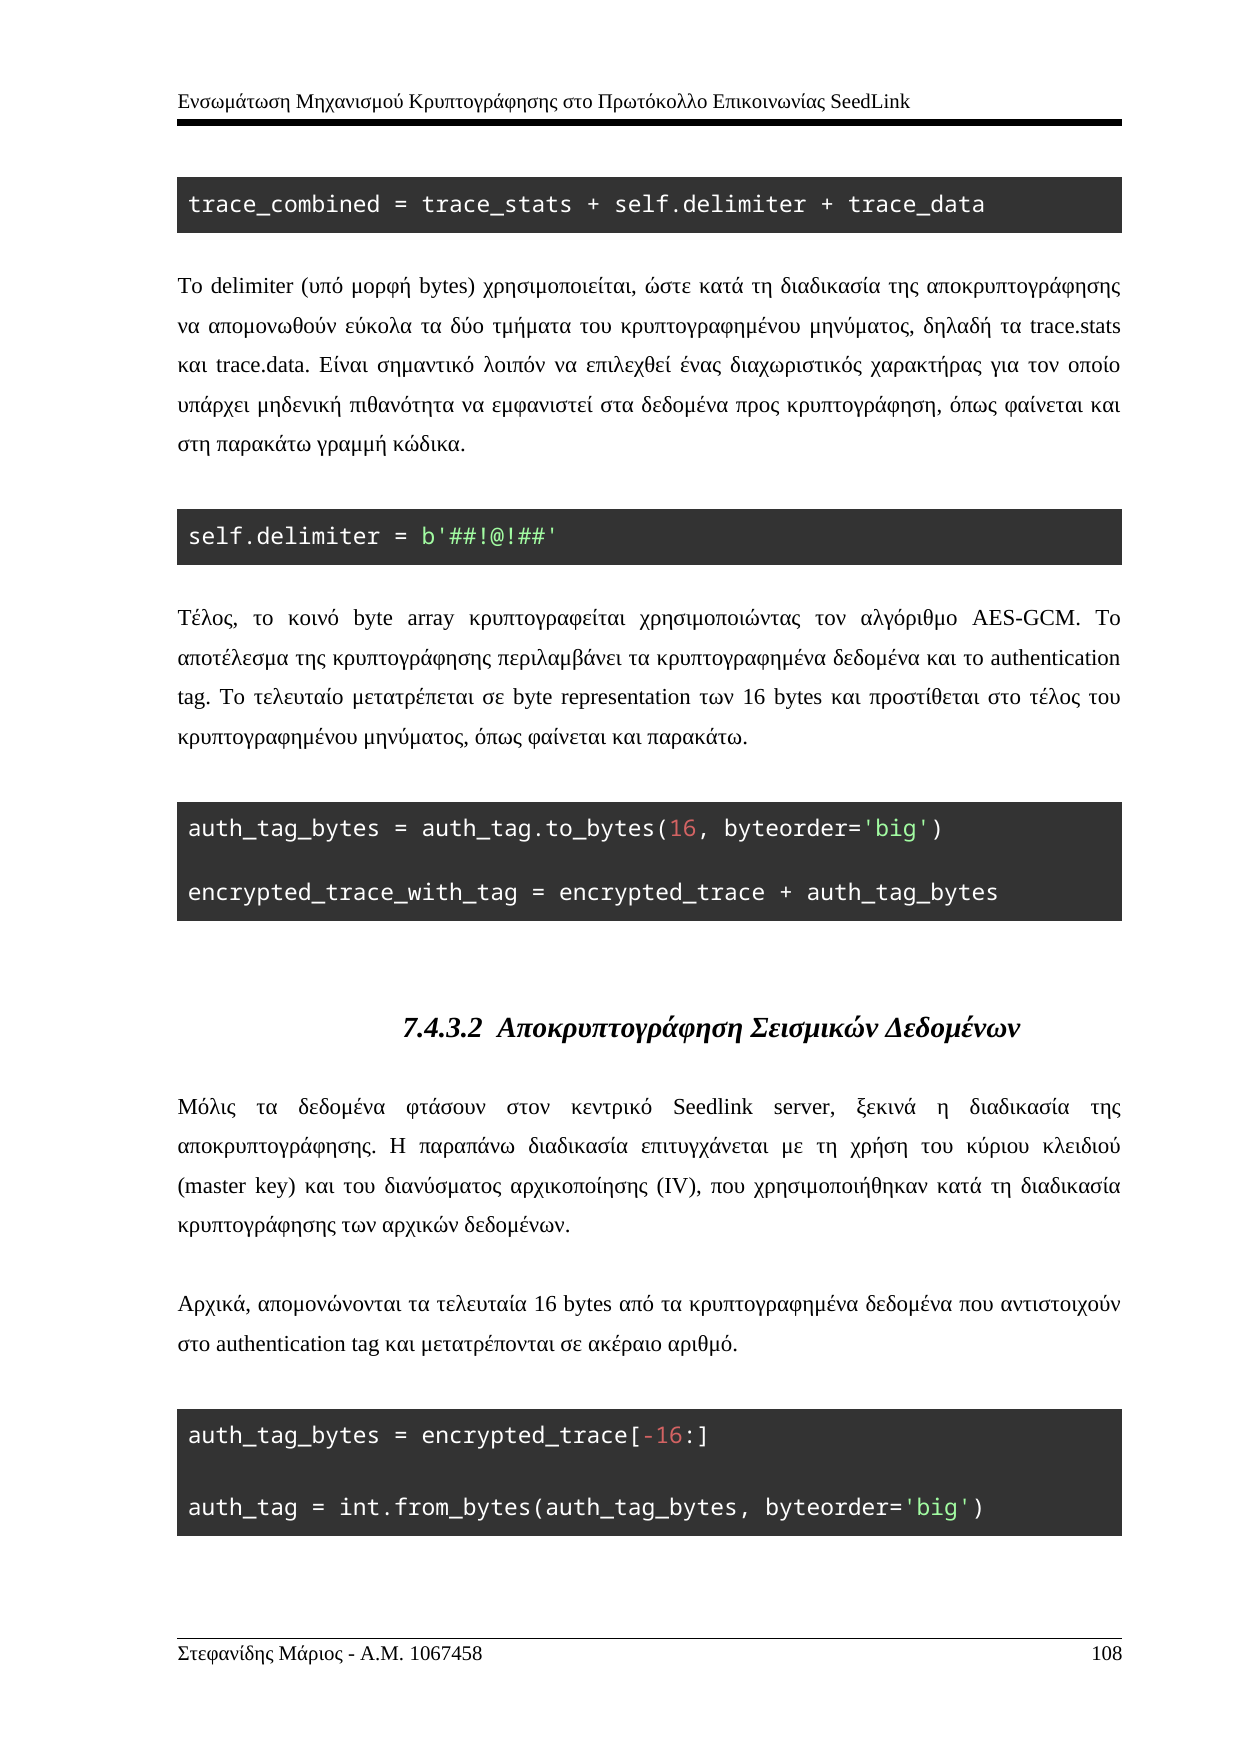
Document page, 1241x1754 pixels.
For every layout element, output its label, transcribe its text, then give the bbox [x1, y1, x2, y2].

table_header auth_tag_bytes = auth_tag.to_bytes(16, byteorder='big') encrypted_trace_with_tag = encrypted_trace + auth_tag_bytes [177, 802, 1122, 921]
text Μόλις τα δεδομένα φτάσουν στον κεντρικό Seedlink server, ξεκινά η διαδικασία της αποκρυπτογράφησης. Η παραπάνω διαδικασία επιτυγχάνεται με τη χρήση του κύριου κλειδιού (master key) και του διανύσματος αρχικοποίησης (IV), που χρησιμοποιήθηκαν κατά τη διαδικασία κρυπτογράφησης των αρχικών δεδομένων. [177, 1093, 1122, 1238]
text Τέλος, το κοινό byte array κρυπτογραφείται χρησιμοποιώντας τον αλγόριθμο AES-GCM. Το αποτέλεσμα της κρυπτογράφησης περιλαμβάνει τα κρυπτογραφημένα δεδομένα και το authentication tag. Το τελευταίο μετατρέπεται σε byte representation των 16 bytes και προστίθεται στο τέλος του κρυπτογραφημένου μηνύματος, όπως φαίνεται και παρακάτω. [177, 604, 1122, 749]
text Αρχικά, απομονώνονται τα τελευταία 16 bytes από τα κρυπτογραφημένα δεδομένα που αντιστοιχούν στο authentication tag και μετατρέπονται σε ακέραιο αριθμό. [177, 1290, 1122, 1356]
text Το delimiter (υπό μορφή bytes) χρησιμοποιείται, ώστε κατά τη διαδικασία της αποκρυπτογράφησης να απομονωθούν εύκολα τα δύο τμήματα του κρυπτογραφημένου μηνύματος, δηλαδή τα trace.stats και trace.data. Είναι σημαντικό λοιπόν να επιλεχθεί ένας διαχωριστικός χαρακτήρας για τον οποίο υπάρχει μηδενική πιθανότητα να εμφανιστεί στα δεδομένα προς κρυπτογράφηση, όπως φαίνεται και στη παρακάτω γραμμή κώδικα. [177, 272, 1122, 457]
table_header auth_tag_bytes = encrypted_trace[-16:] auth_tag = int.from_bytes(auth_tag_bytes, byteorder='big') [177, 1409, 1122, 1536]
table_header self.delimiter = b'##!@!##' [177, 509, 1122, 565]
table_header trace_combined = trace_stats + self.delimiter + trace_data [177, 177, 1122, 233]
subtitle 7.4.3.2 Αποκρυπτογράφηση Σεισμικών Δεδομένων [252, 1010, 1122, 1044]
